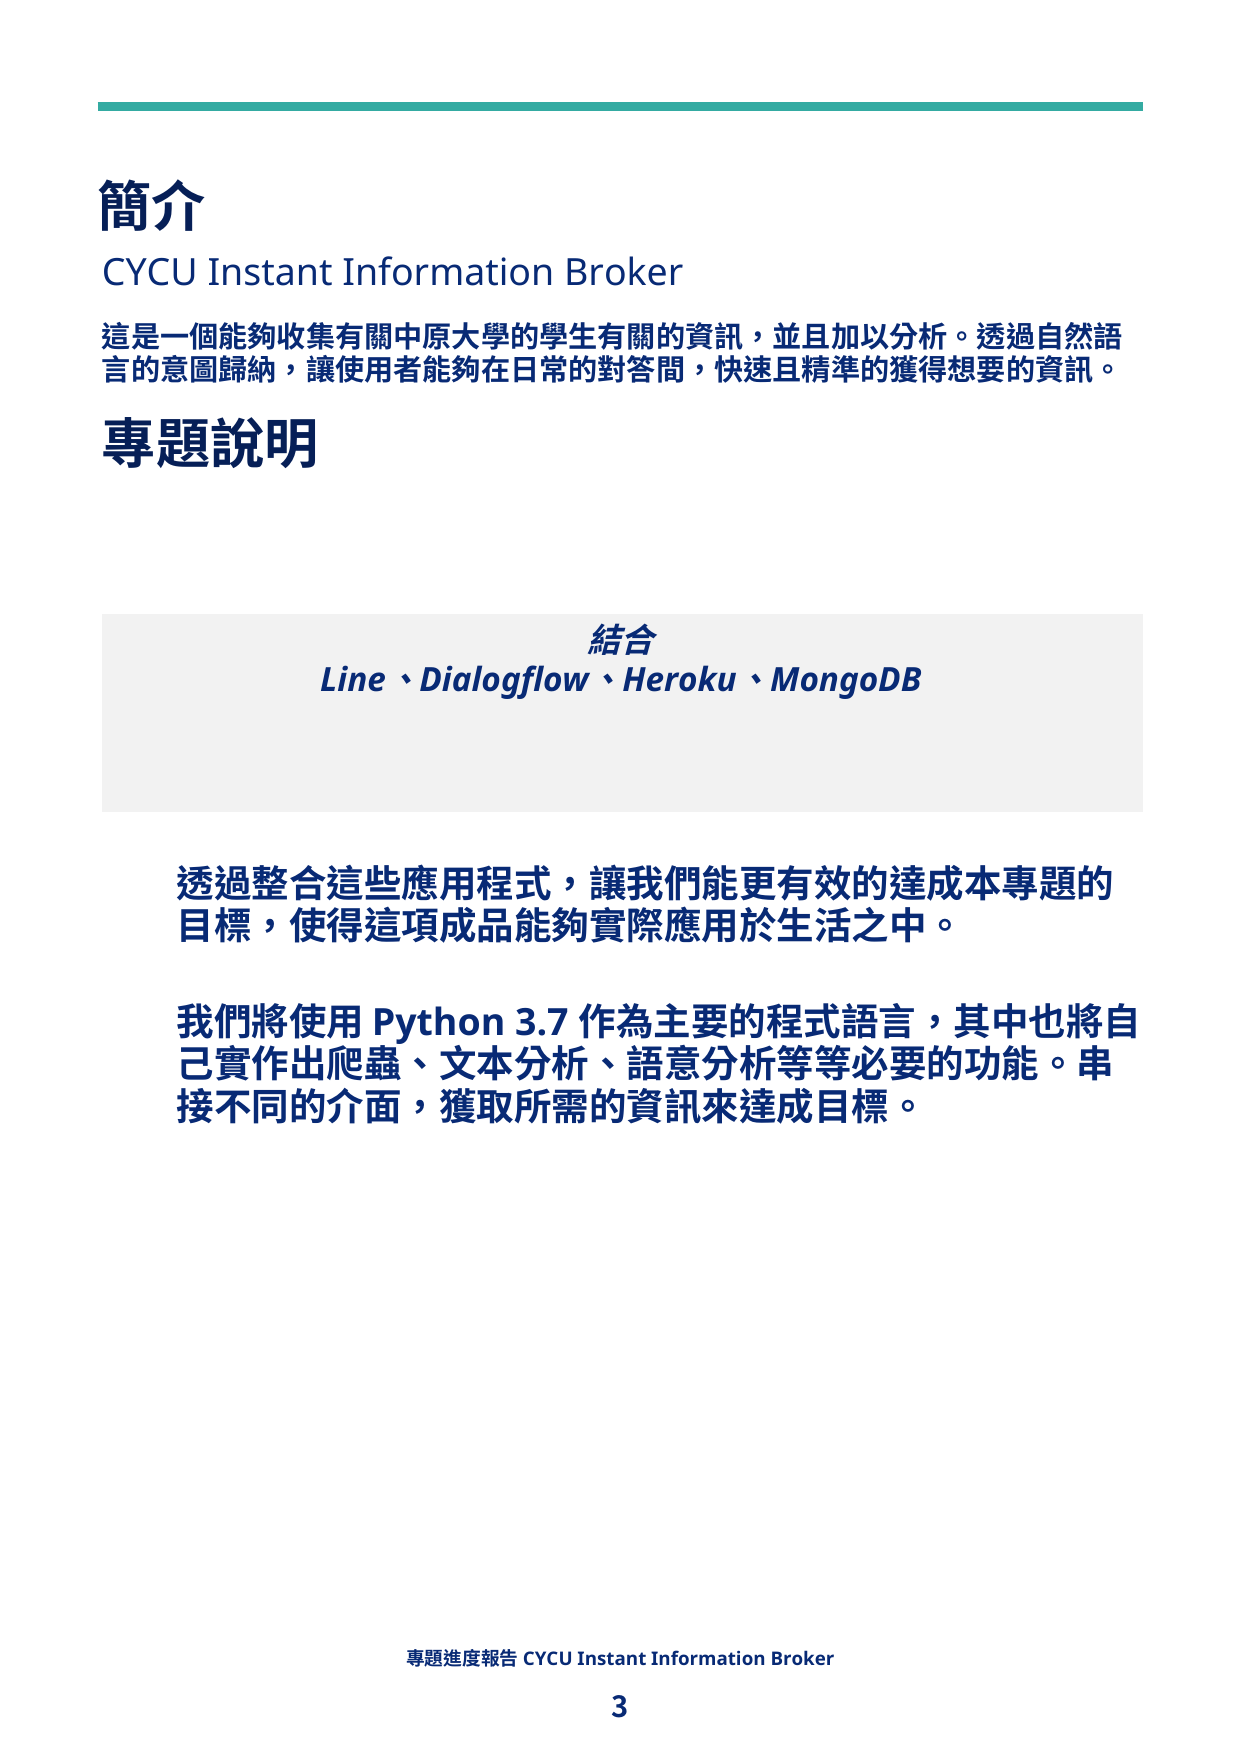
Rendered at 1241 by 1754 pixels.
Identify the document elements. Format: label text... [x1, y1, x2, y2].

table_cell 透過整合這些應用程式，讓我們能更有效的達成本專題的目標，使得這項成品能夠實際應用於生活之中。 我們將使用Python 3.7 作為主要的程式語言，其中也將自己實作出爬蟲、文本分析、語意分析等等必要的功能。串接不同的介面，獲取所需的資訊來達成目標。 [102, 812, 1143, 1430]
subtitle 簡介 [97, 176, 1143, 239]
table_header 這是一個能夠收集有關中原大學的學生有關的資訊，並且加以分析。透過自然語言的意圖歸納，讓使用者能夠在日常的對答間，快速且精準的獲得想要的資訊。 專題說明 [102, 245, 1143, 614]
table_cell [102, 614, 1143, 812]
